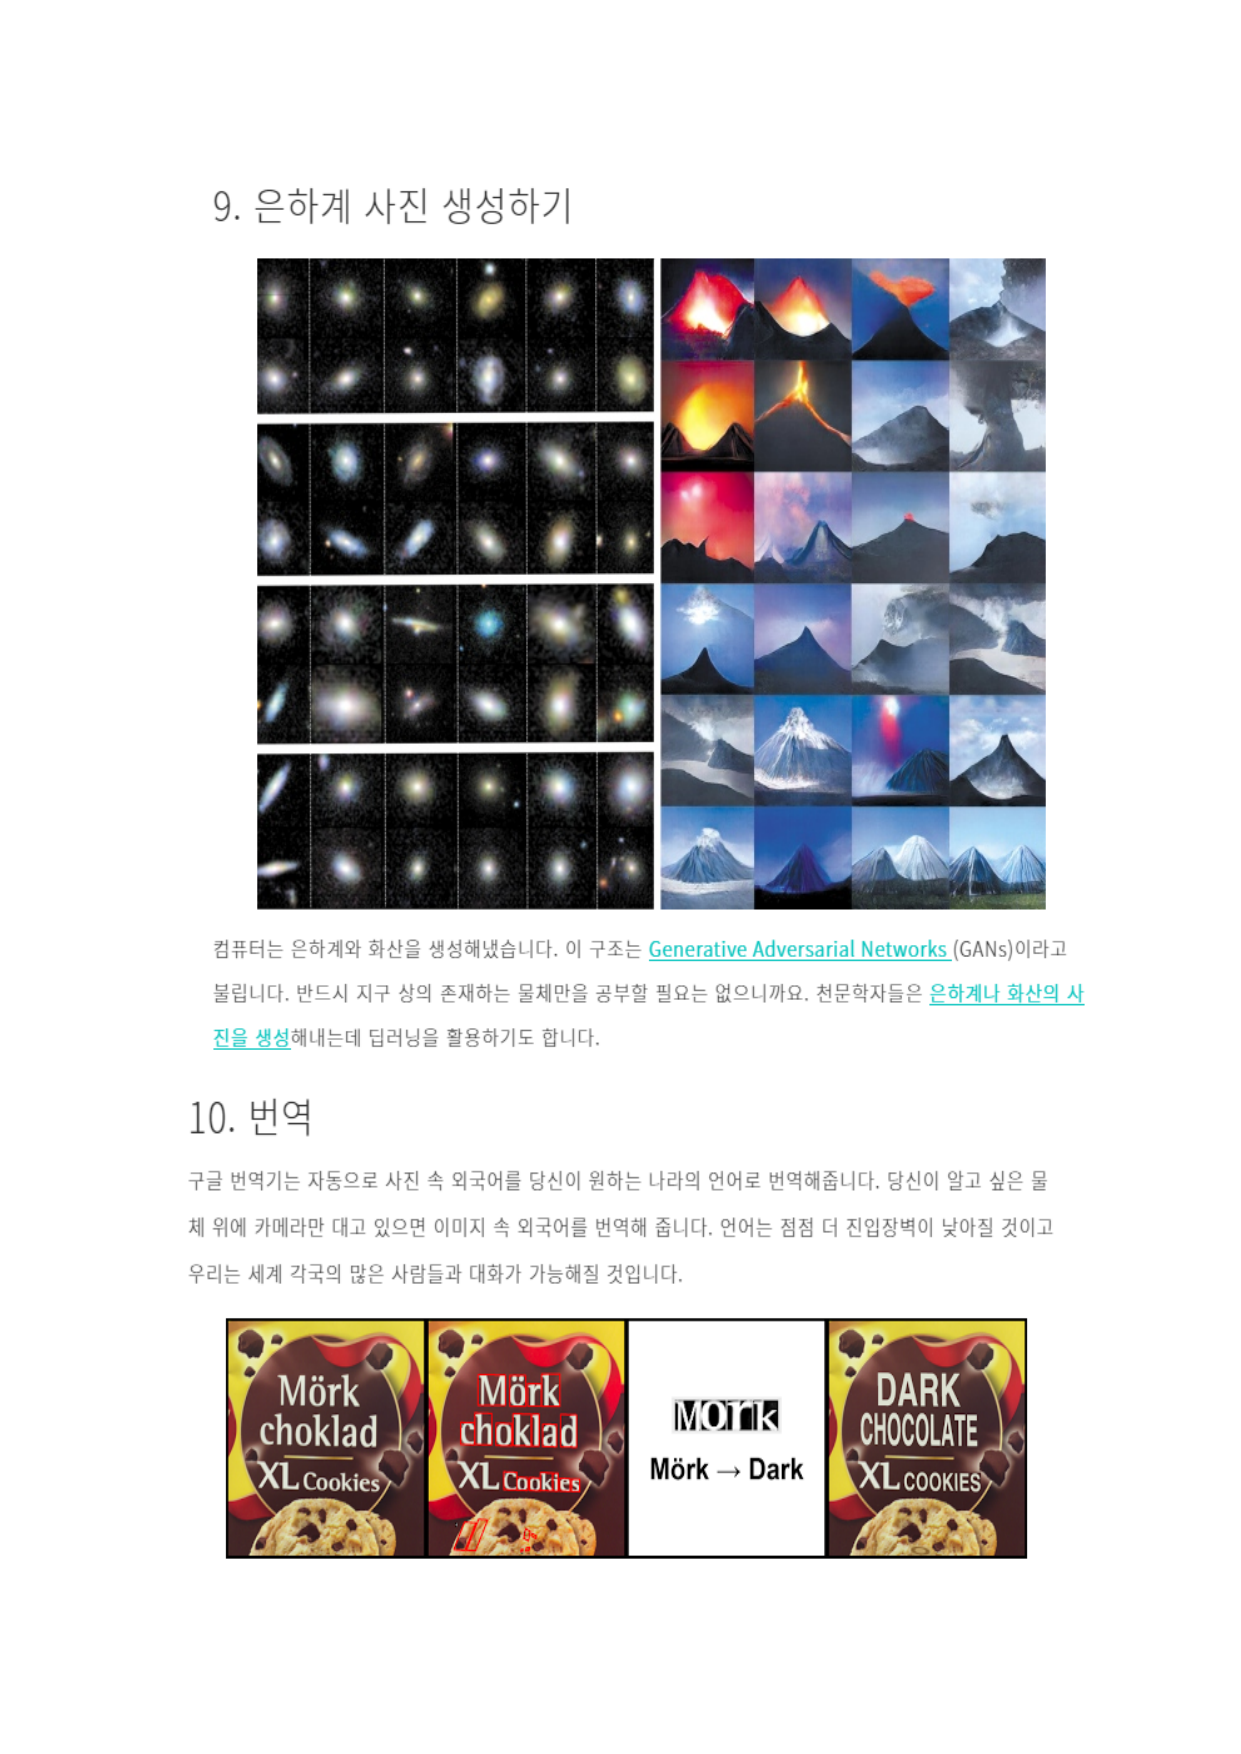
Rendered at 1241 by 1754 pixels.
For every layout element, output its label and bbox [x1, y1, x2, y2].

picture [171, 177, 1105, 1060]
picture [171, 1078, 1065, 1583]
